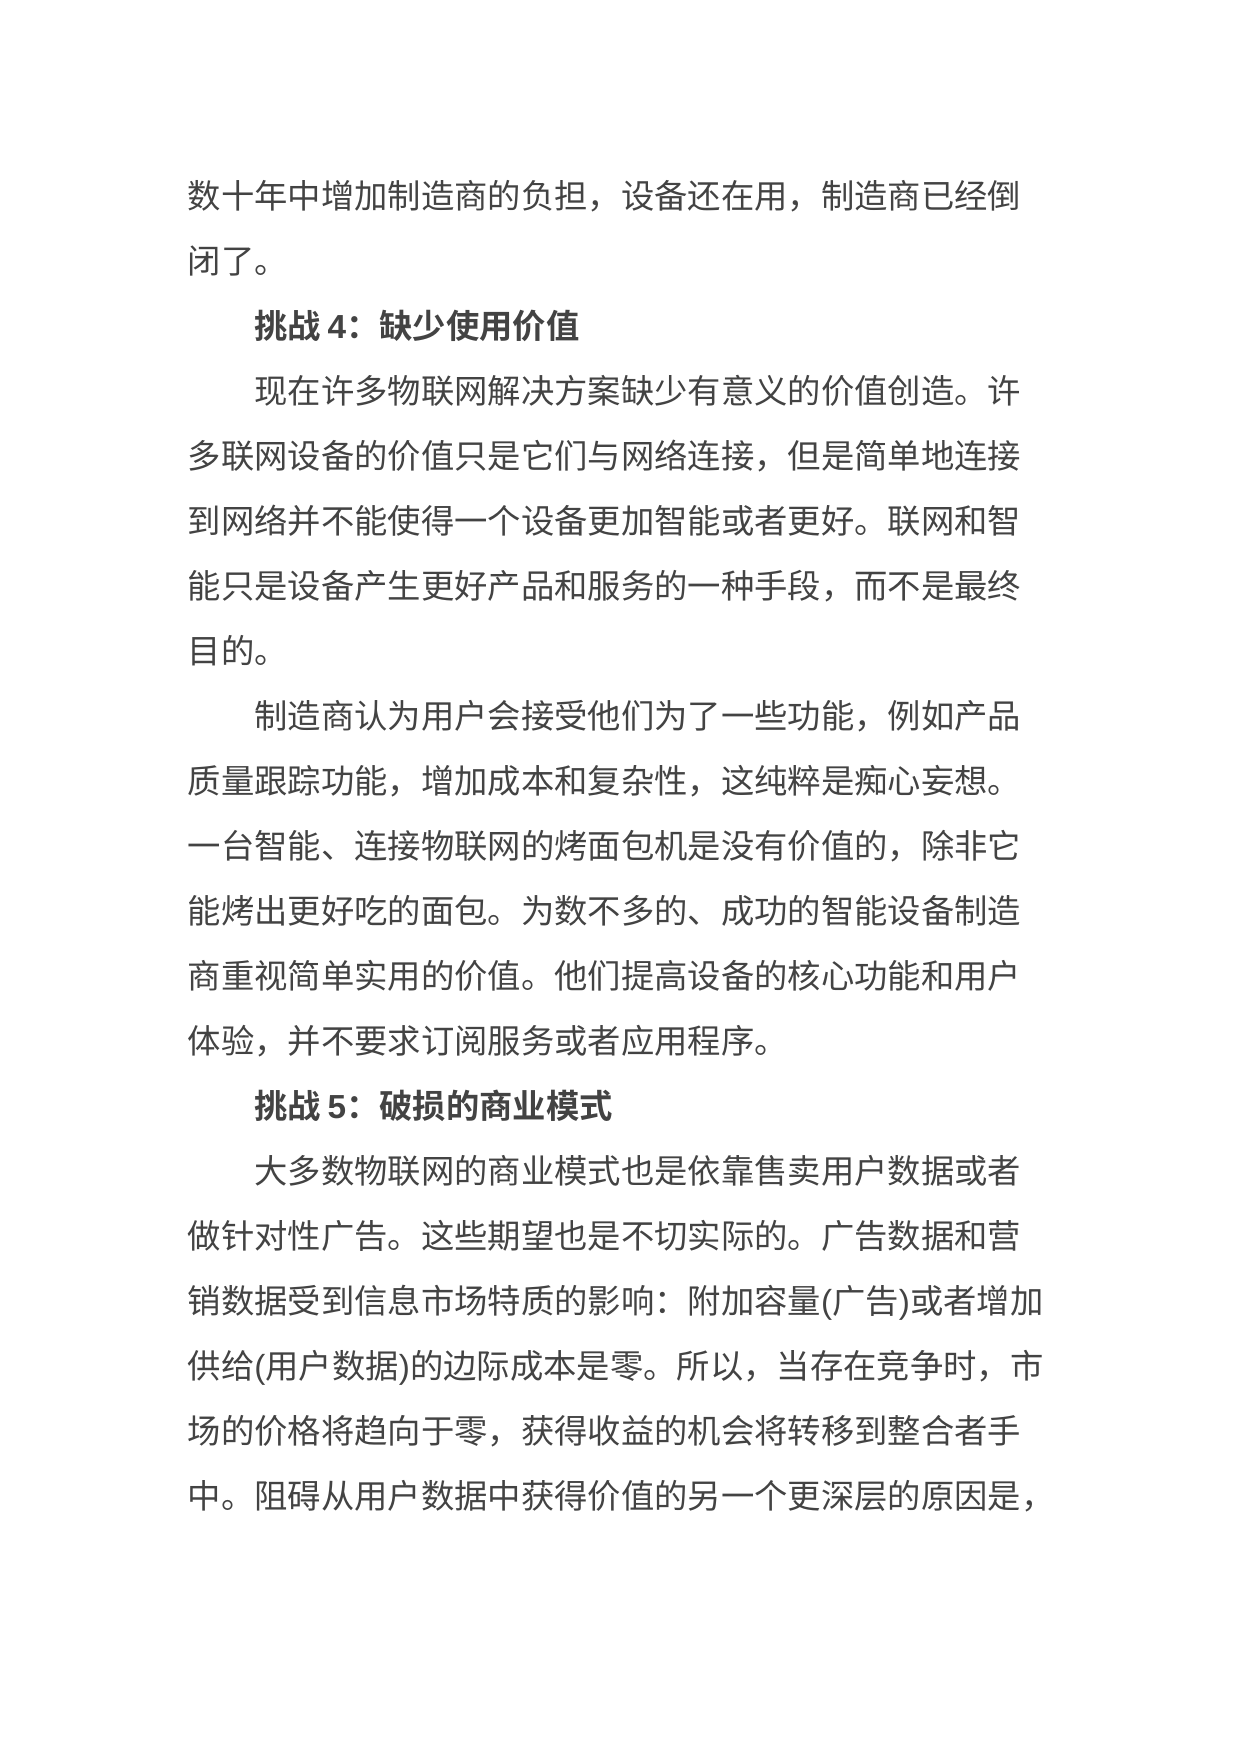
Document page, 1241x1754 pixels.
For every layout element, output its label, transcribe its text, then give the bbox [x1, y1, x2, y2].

text 挑战4：缺少使用价值 [187, 292, 1053, 357]
text 挑战5：破损的商业模式 [187, 1072, 1053, 1137]
text 制造商认为用户会接受他们为了一些功能，例如产品质量跟踪功能，增加成本和复杂性，这纯粹是痴心妄想。一台智能、连接物联网的烤面包机是没有价值的，除非它能烤出更好吃的面包。为数不多的、成功的智能设备制造商重视简单实用的价值。他们提高设备的核心功能和用户体验，并不要求订阅服务或者应用程序。 [187, 682, 1053, 1072]
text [187, 162, 1053, 292]
text 现在许多物联网解决方案缺少有意义的价值创造。许多联网设备的价值只是它们与网络连接，但是简单地连接到网络并不能使得一个设备更加智能或者更好。联网和智能只是设备产生更好产品和服务的一种手段，而不是最终目的。 [187, 357, 1053, 682]
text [187, 1137, 1053, 1527]
